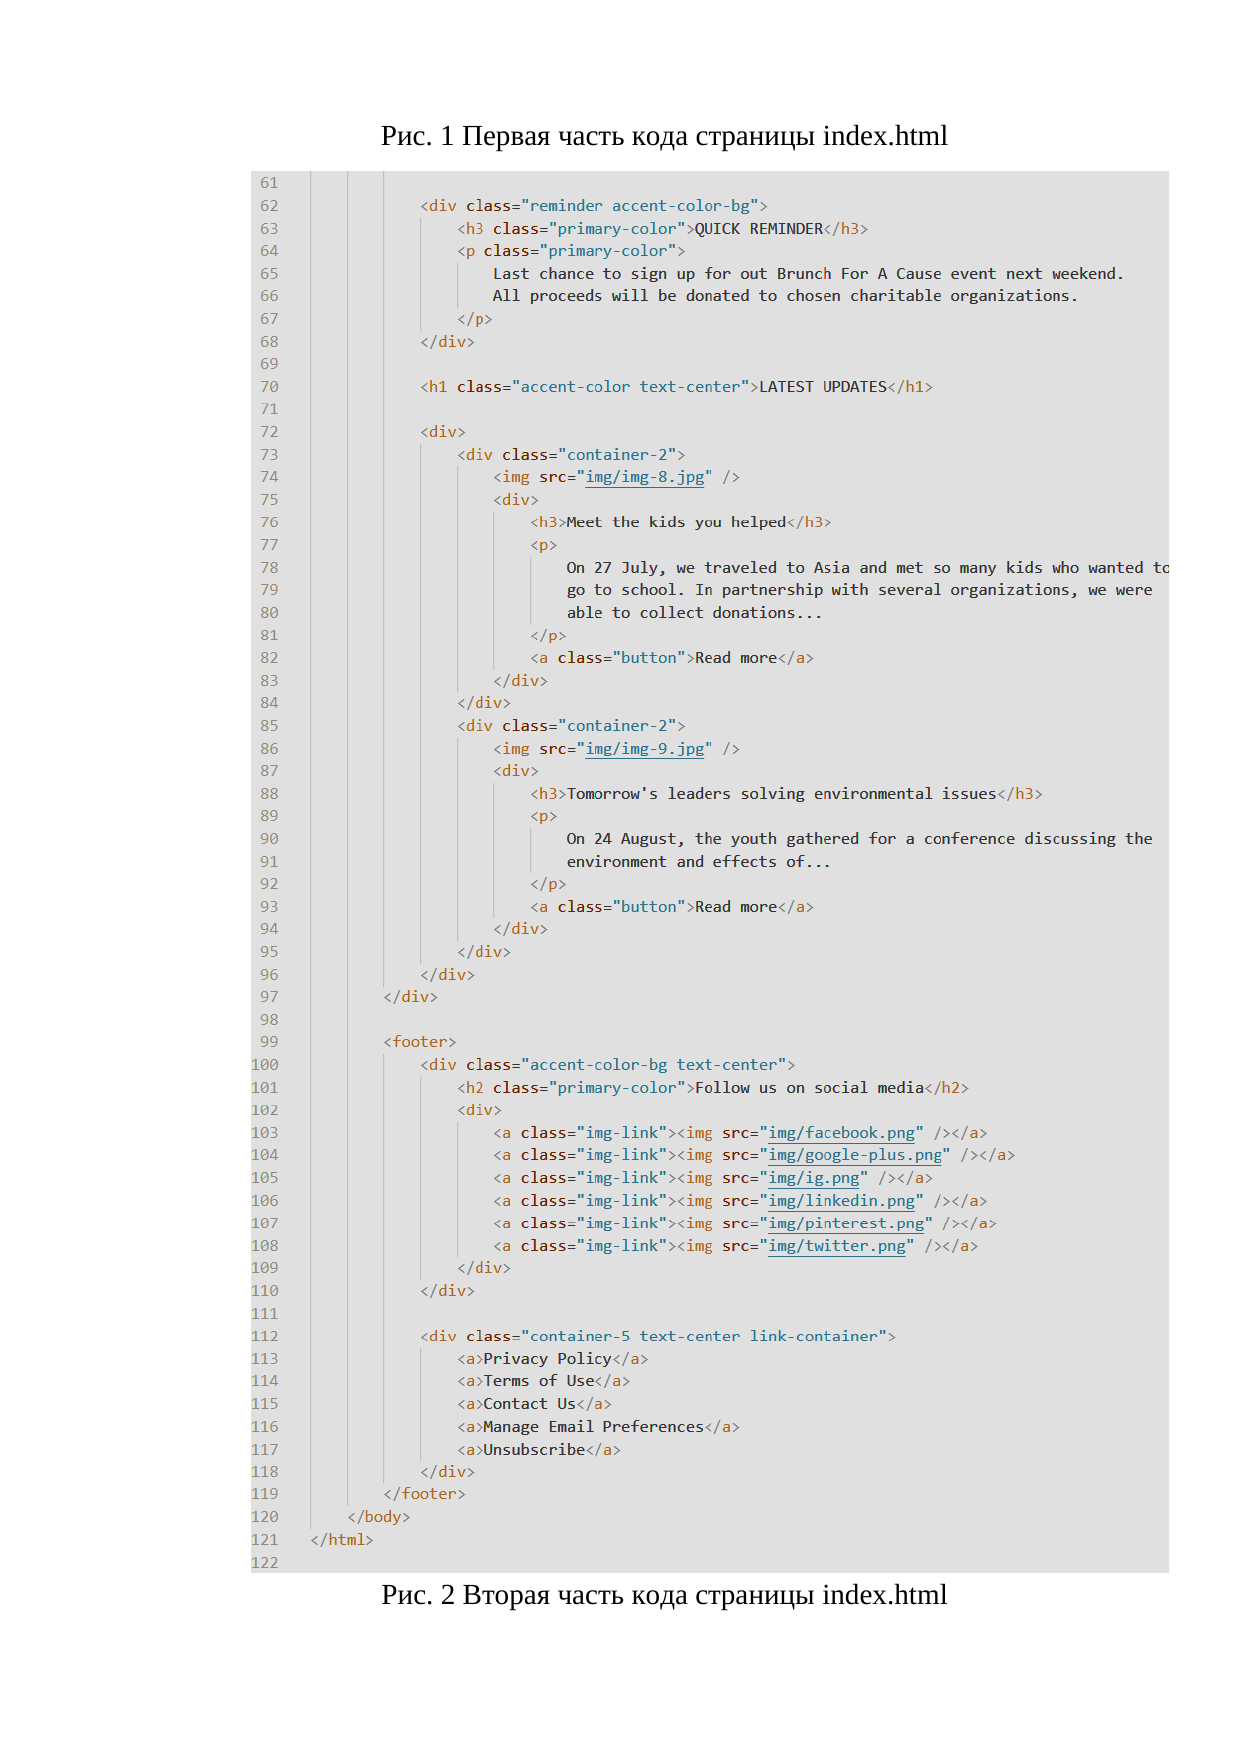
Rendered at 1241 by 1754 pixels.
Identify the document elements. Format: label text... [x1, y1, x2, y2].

picture [251, 171, 1170, 1573]
text Рис. 2 Вторая часть кода страницы index.html [177, 1577, 1152, 1611]
text Рис. 1 Первая часть кода страницы index.html [177, 118, 1152, 152]
